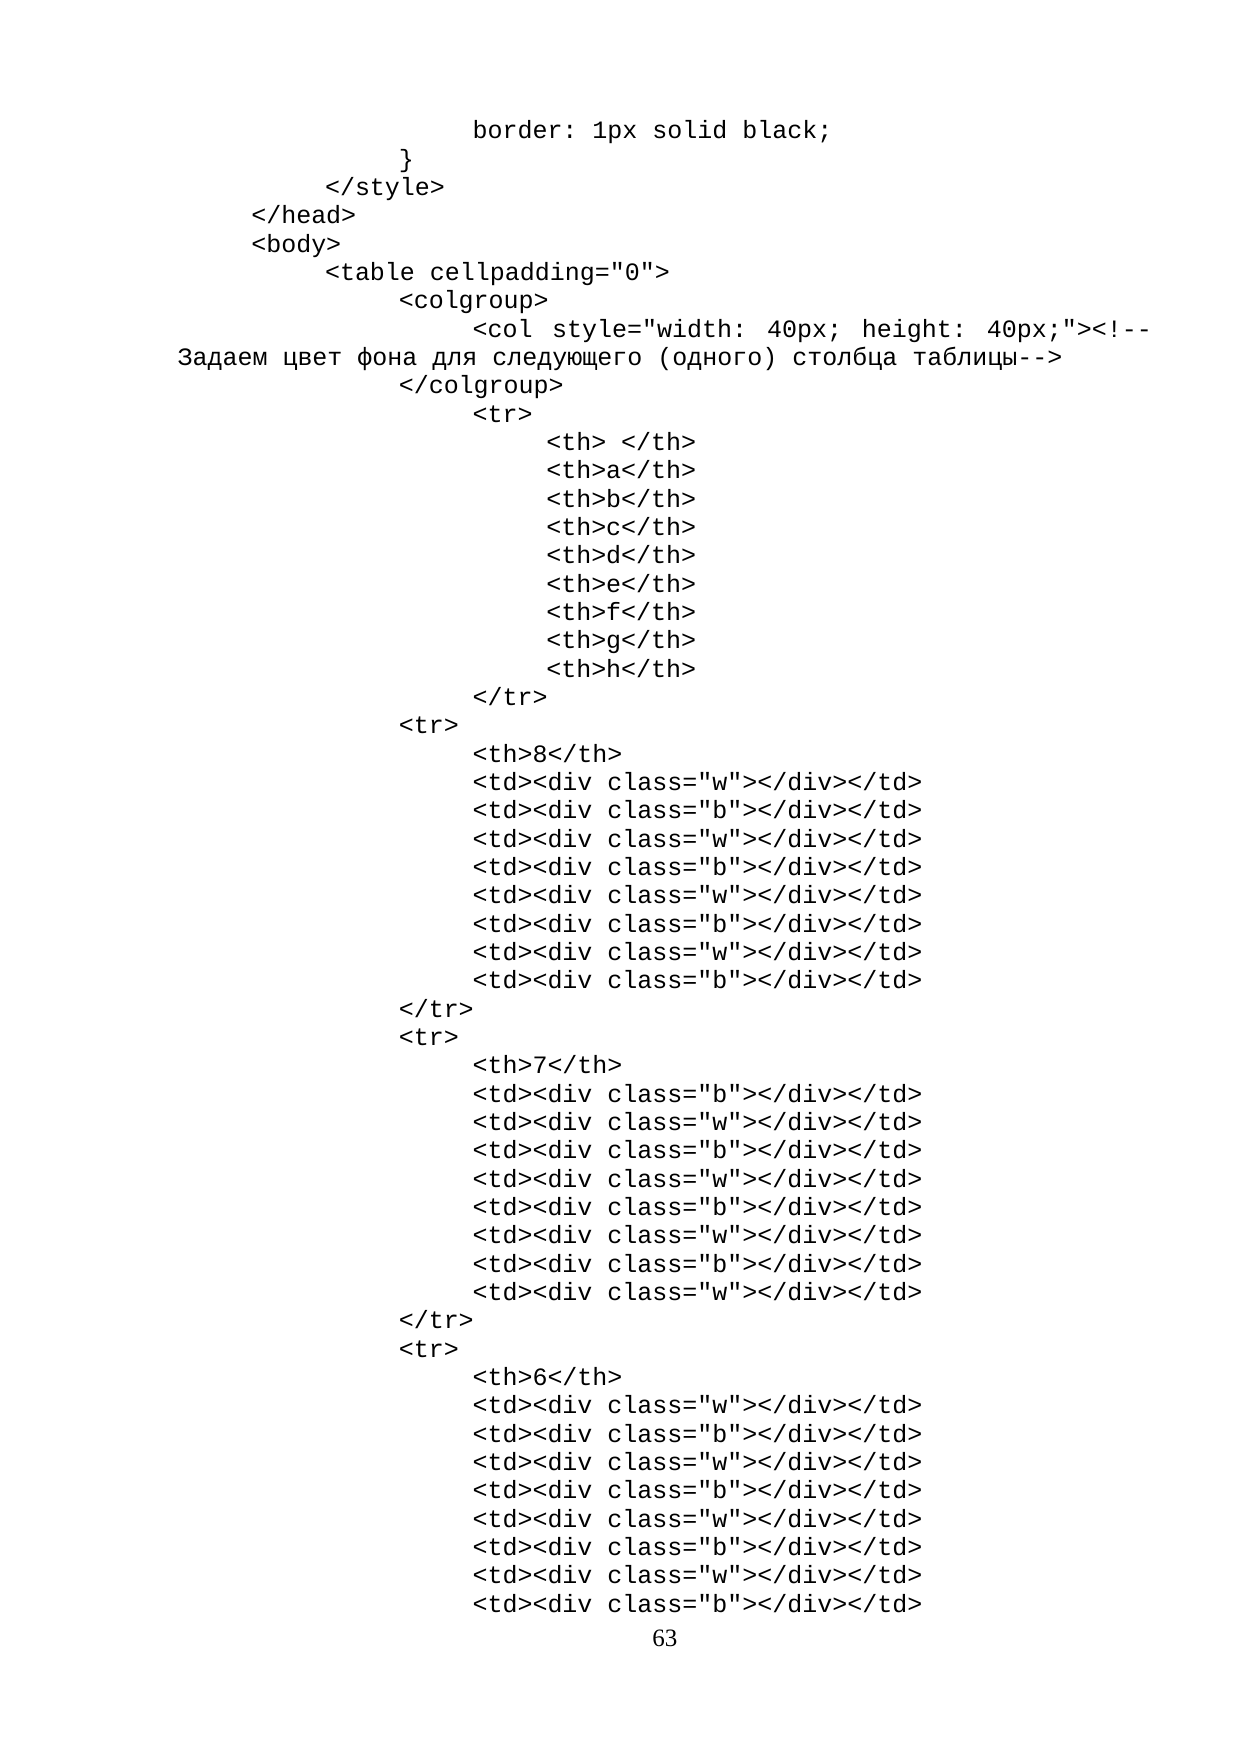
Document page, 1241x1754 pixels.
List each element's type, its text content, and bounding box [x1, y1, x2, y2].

text } [177, 146, 1152, 175]
text <th>7</th> [177, 1053, 1152, 1081]
text <th>g</th> [177, 628, 1152, 656]
text <td><div class="w"></div></td> [177, 1280, 1152, 1308]
text <td><div class="w"></div></td> [177, 770, 1152, 798]
text </style> [177, 175, 1152, 203]
text <td><div class="w"></div></td> [177, 1110, 1152, 1138]
text <td><div class="b"></div></td> [177, 1081, 1152, 1110]
text <td><div class="w"></div></td> [177, 883, 1152, 911]
text <th>a</th> [177, 458, 1152, 486]
text <th>e</th> [177, 571, 1152, 600]
text <td><div class="b"></div></td> [177, 1478, 1152, 1506]
text <th>d</th> [177, 543, 1152, 571]
text </tr> [177, 1308, 1152, 1336]
text <td><div class="w"></div></td> [177, 1393, 1152, 1421]
text </tr> [177, 996, 1152, 1025]
text <td><div class="b"></div></td> [177, 1591, 1152, 1620]
text <th>f</th> [177, 600, 1152, 628]
text <td><div class="w"></div></td> [177, 1166, 1152, 1195]
text <tr> [177, 401, 1152, 430]
text <tr> [177, 1336, 1152, 1365]
text <td><div class="w"></div></td> [177, 826, 1152, 855]
text <th>8</th> [177, 741, 1152, 770]
text <td><div class="w"></div></td> [177, 1223, 1152, 1251]
text <td><div class="b"></div></td> [177, 1138, 1152, 1166]
text border: 1px solid black; [177, 118, 1152, 146]
text <td><div class="b"></div></td> [177, 1535, 1152, 1563]
text <tr> [177, 713, 1152, 741]
text <body> [177, 231, 1152, 260]
text <td><div class="w"></div></td> [177, 1506, 1152, 1535]
text </head> [177, 203, 1152, 231]
text <td><div class="w"></div></td> [177, 1450, 1152, 1478]
text <th>c</th> [177, 515, 1152, 543]
text </tr> [177, 685, 1152, 713]
text <tr> [177, 1025, 1152, 1053]
text <td><div class="b"></div></td> [177, 1251, 1152, 1280]
text <table cellpadding="0"> [177, 260, 1152, 288]
text <td><div class="b"></div></td> [177, 855, 1152, 883]
text <col style="width: 40px; height: 40px;"><!-- Задаем цвет фона для следующего (одного) столбца таблицы--> [177, 316, 1152, 373]
text <colgroup> [177, 288, 1152, 316]
text <td><div class="w"></div></td> [177, 1563, 1152, 1591]
text <td><div class="b"></div></td> [177, 911, 1152, 940]
text <th> </th> [177, 430, 1152, 458]
text <td><div class="w"></div></td> [177, 940, 1152, 968]
text <th>6</th> [177, 1365, 1152, 1393]
text <th>b</th> [177, 486, 1152, 515]
text <td><div class="b"></div></td> [177, 968, 1152, 996]
text <td><div class="b"></div></td> [177, 798, 1152, 826]
text </colgroup> [177, 373, 1152, 401]
text <td><div class="b"></div></td> [177, 1421, 1152, 1450]
text <th>h</th> [177, 656, 1152, 685]
text <td><div class="b"></div></td> [177, 1195, 1152, 1223]
